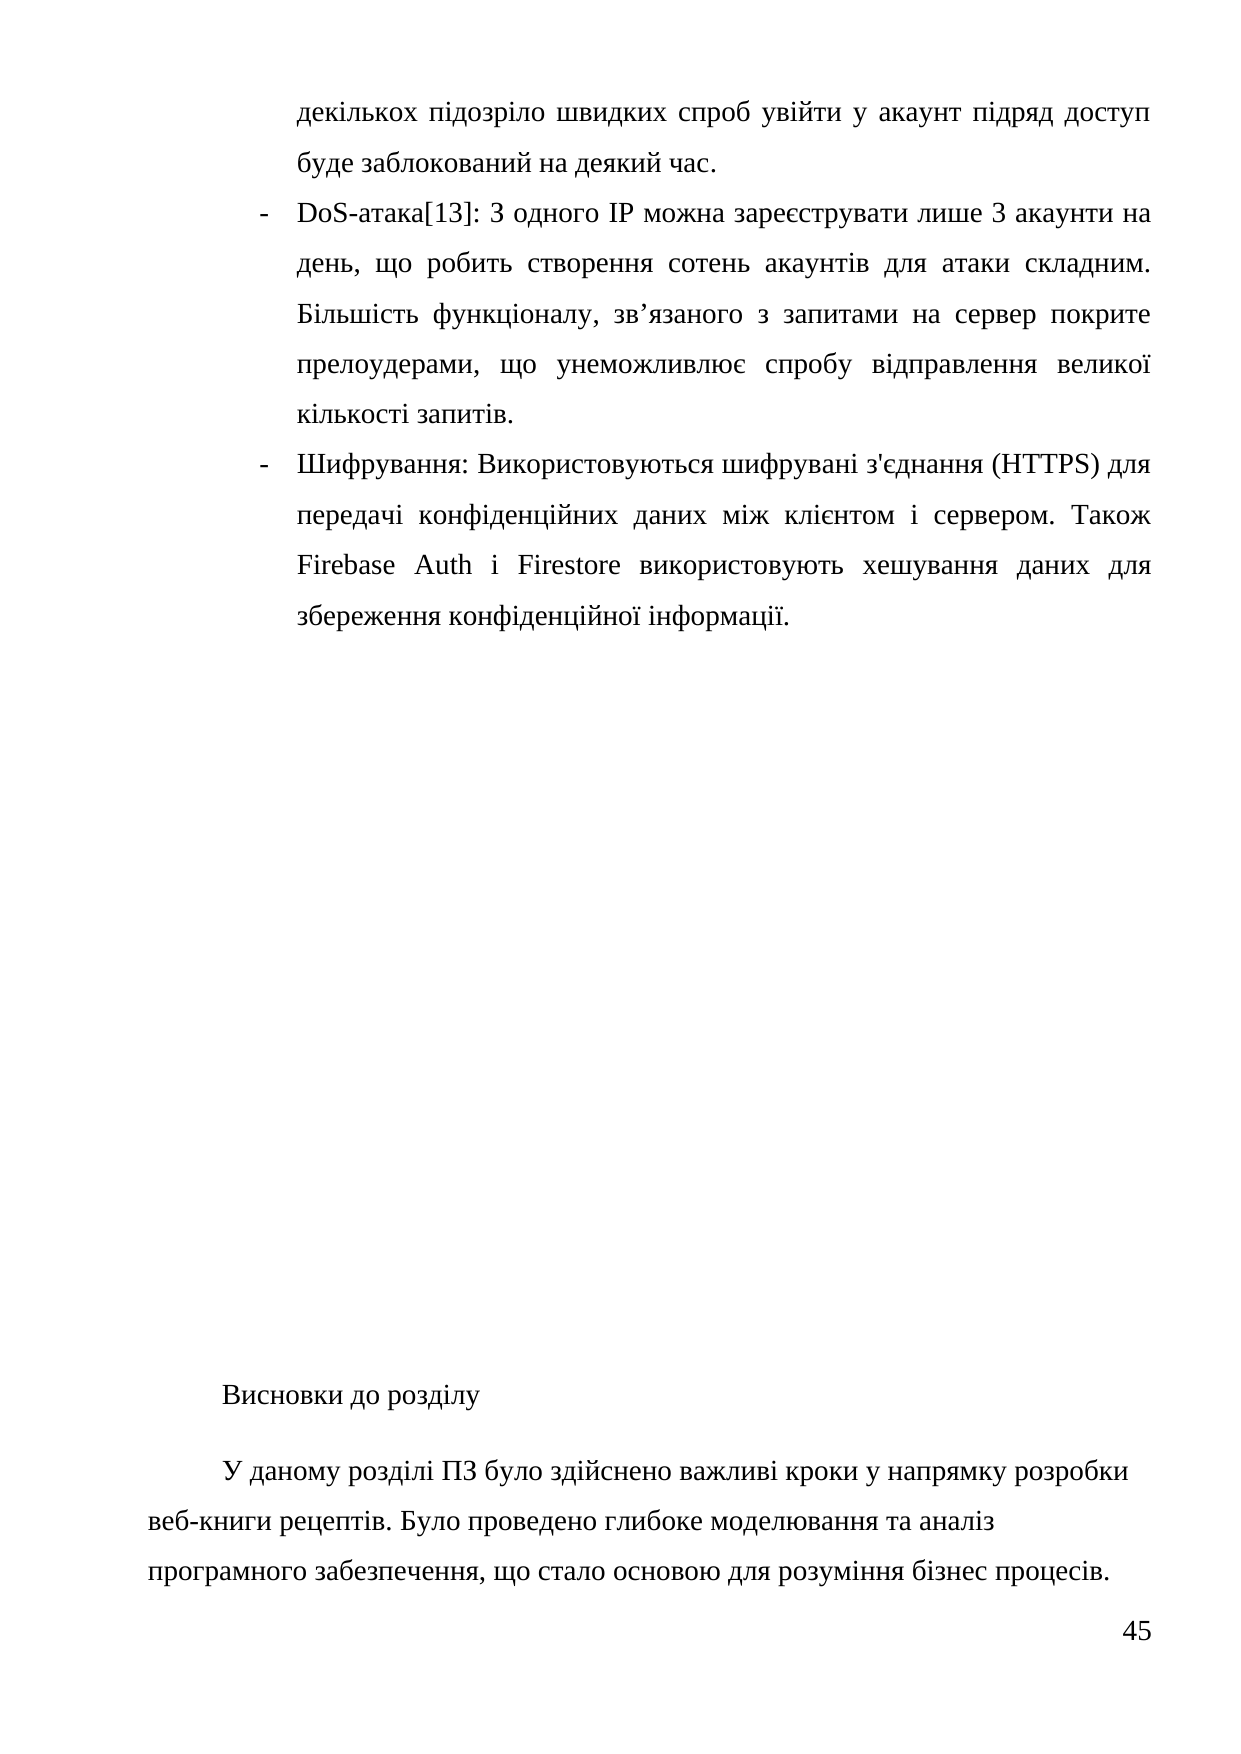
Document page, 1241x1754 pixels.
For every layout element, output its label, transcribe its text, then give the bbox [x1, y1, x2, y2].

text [148, 1453, 1152, 1587]
list Шифрування: Використовуються шифрувані з'єднання (HTTPS) для передачі конфіденційних даних між клієнтом і сервером. Також Firebase Auth і Firestore використовують хешування даних для збереження конфіденційної інформації. [259, 447, 1152, 631]
list DoS-атака[13]: З одного IP можна зареєструвати лише 3 акаунти на день, що робить створення сотень акаунтів для атаки складним. Більшість функціоналу, зв’язаного з запитами на сервер покрите прелоудерами, що унеможливлює спробу відправлення великої кількості запитів. [259, 195, 1152, 430]
subtitle Висновки до розділу [222, 1377, 1152, 1411]
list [259, 94, 1152, 178]
